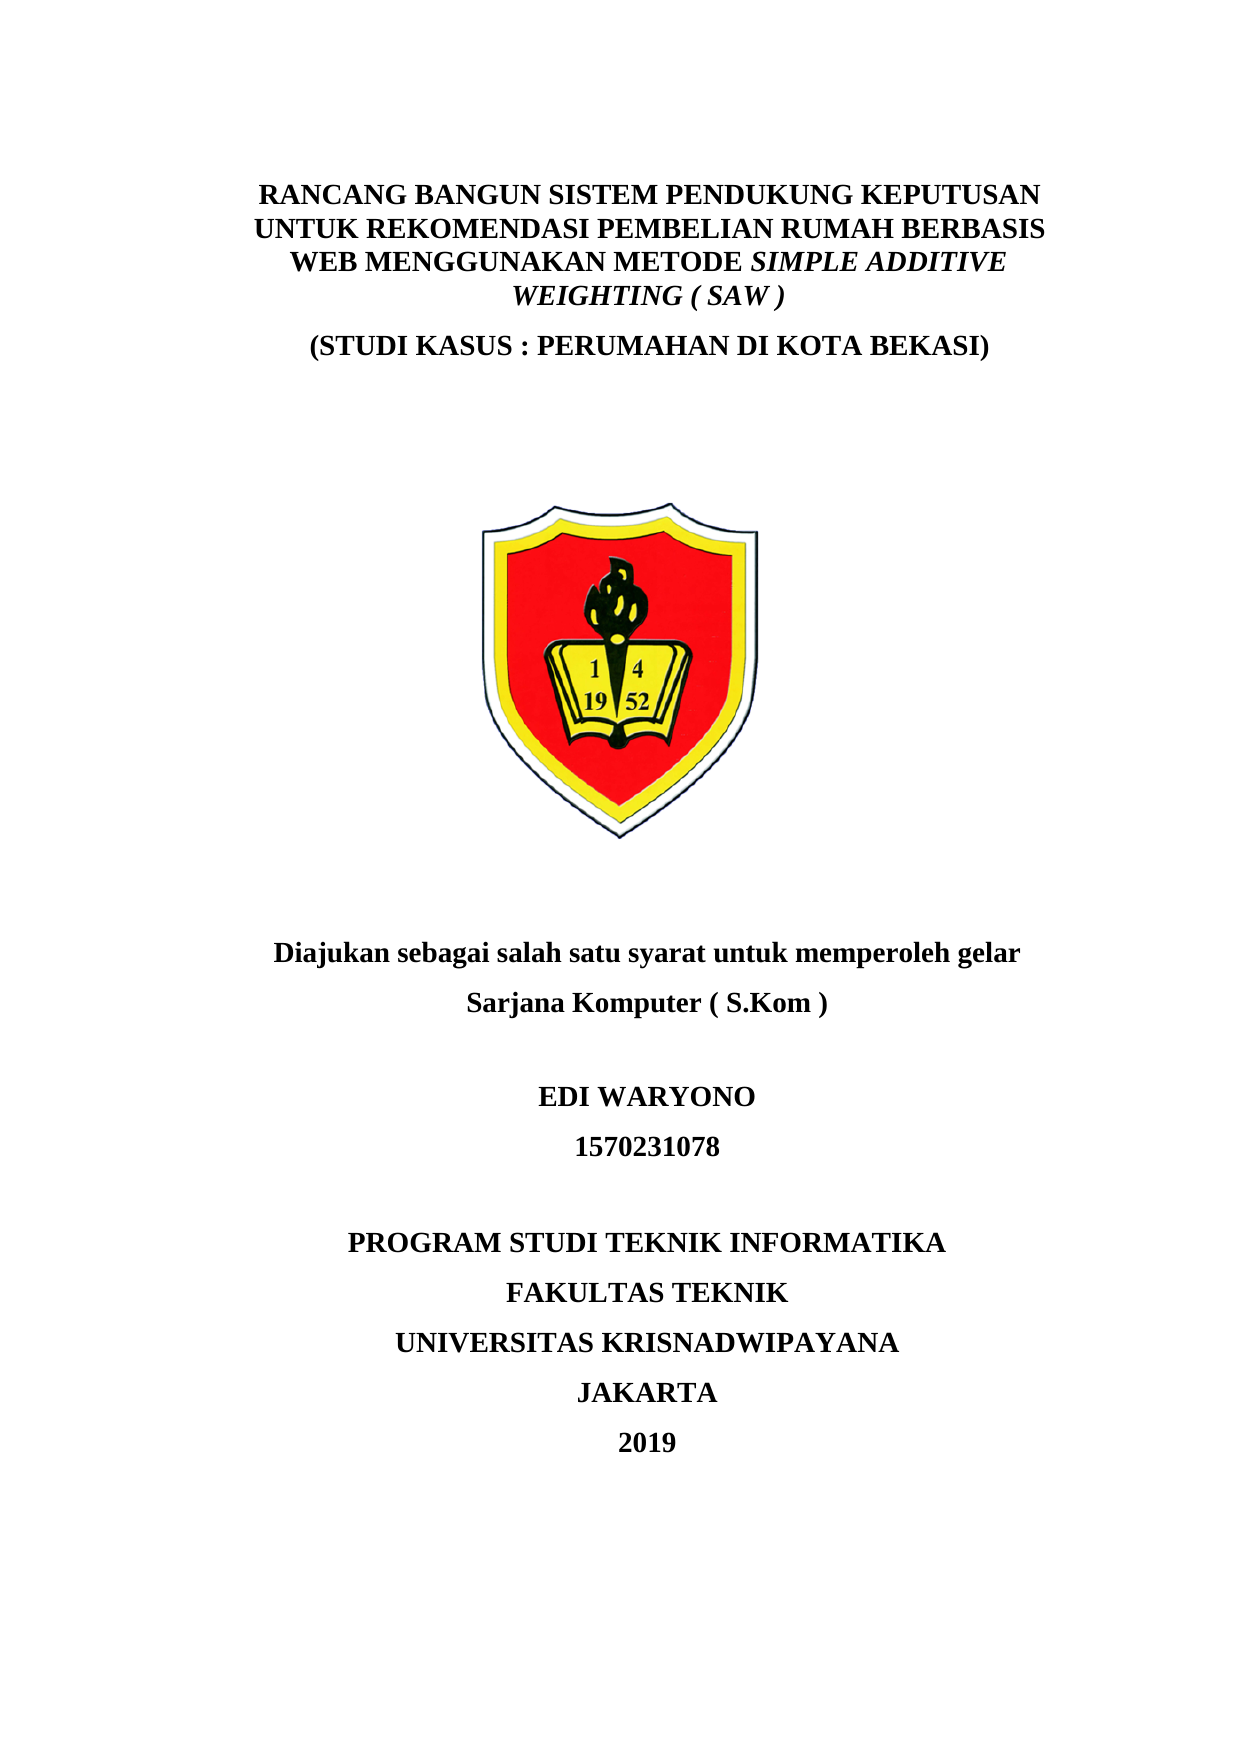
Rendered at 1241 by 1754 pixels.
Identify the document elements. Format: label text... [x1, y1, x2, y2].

text 1570231078 [236, 1129, 1058, 1163]
text JAKARTA [236, 1375, 1058, 1409]
text FAKULTAS TEKNIK [236, 1275, 1058, 1308]
text PROGRAM STUDI TEKNIK INFORMATIKA [236, 1225, 1058, 1258]
text (STUDI KASUS : PERUMAHAN DI KOTA BEKASI) [236, 328, 1063, 362]
text UNIVERSITAS KRISNADWIPAYANA [236, 1325, 1058, 1359]
text EDI WARYONO [236, 1079, 1058, 1112]
text RANCANG BANGUN SISTEM PENDUKUNG KEPUTUSAN UNTUK REKOMENDASI PEMBELIAN RUMAH BERBASIS WEB MENGGUNAKAN METODE SIMPLE ADDITIVE WEIGHTING ( SAW ) [236, 177, 1063, 311]
text Diajukan sebagai salah satu syarat untuk memperoleh gelar [236, 935, 1058, 969]
text Sarjana Komputer ( S.Kom ) [236, 986, 1058, 1019]
text 2019 [236, 1426, 1058, 1459]
picture [414, 464, 828, 878]
